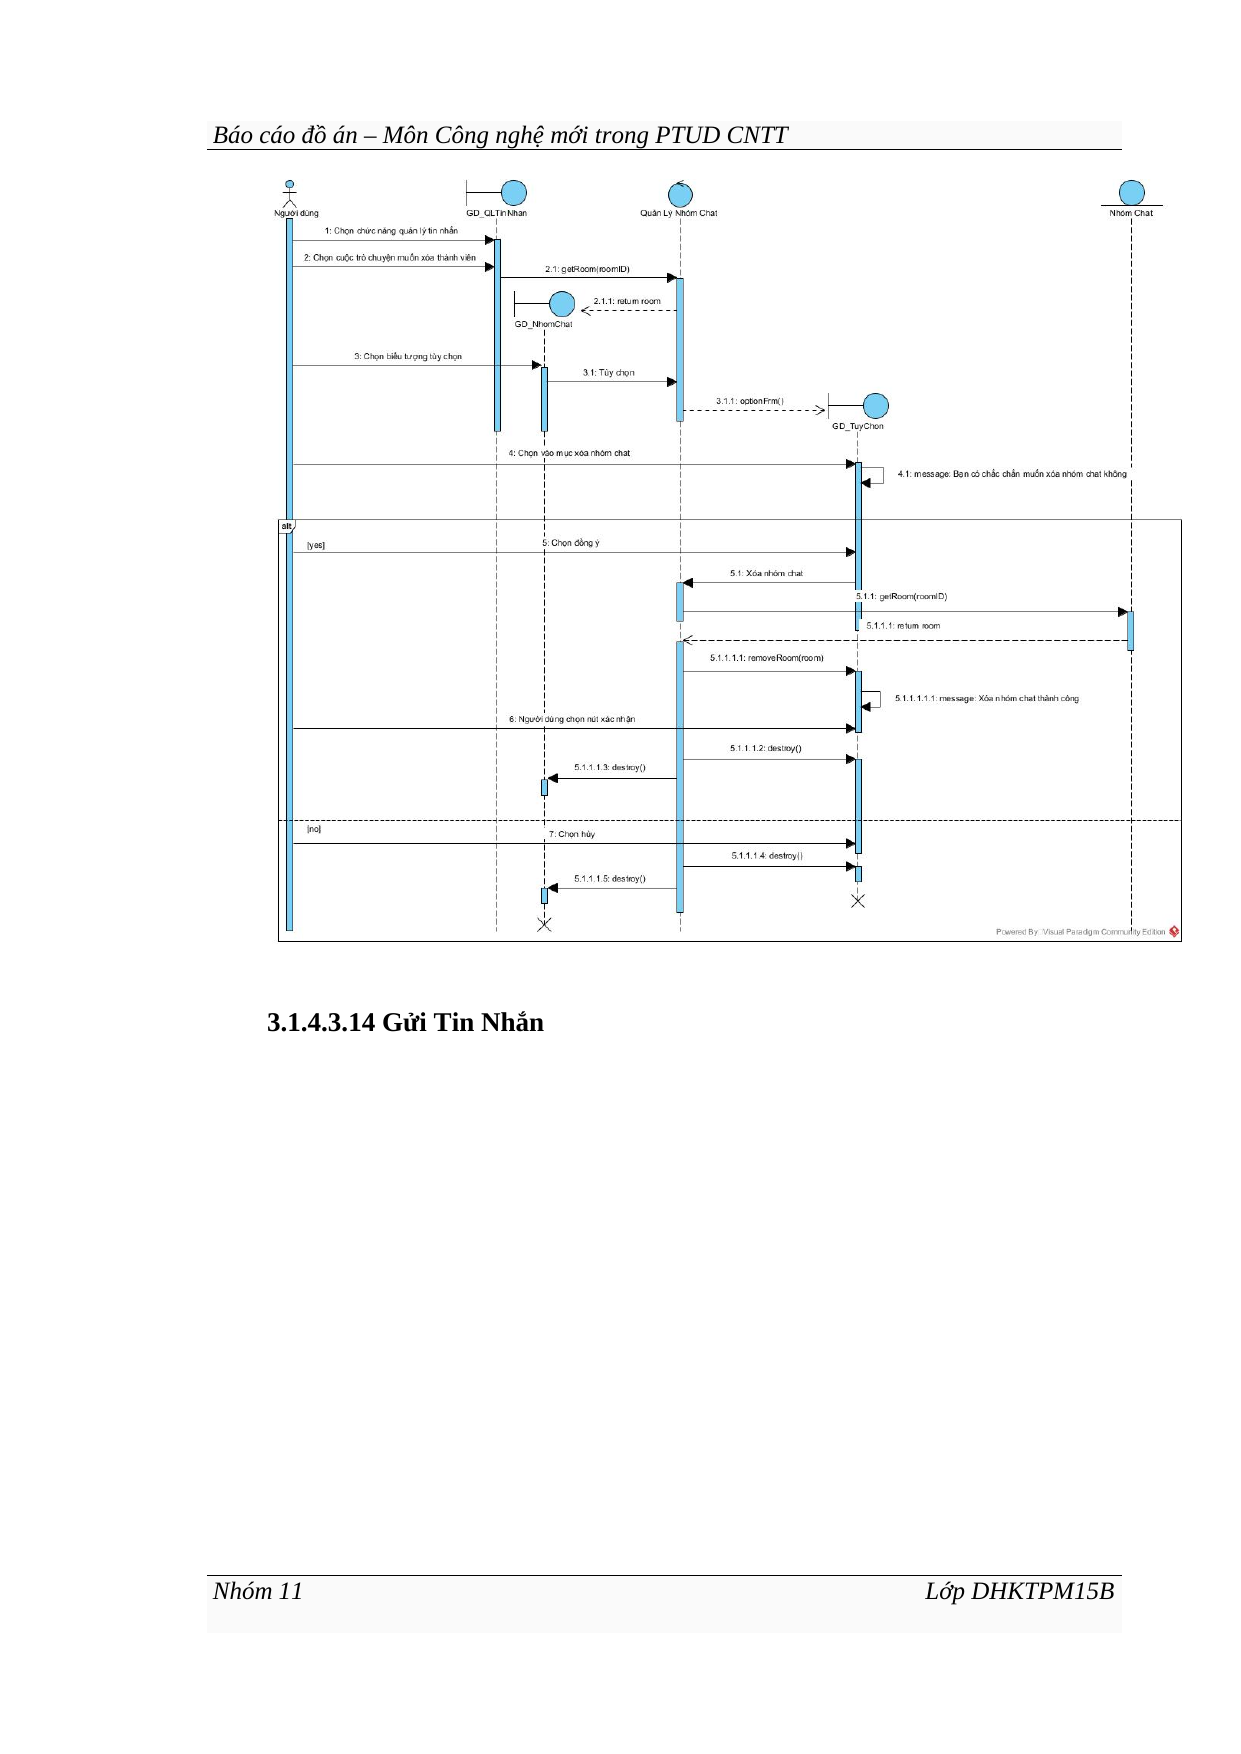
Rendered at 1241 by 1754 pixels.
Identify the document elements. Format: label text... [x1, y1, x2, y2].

picture [266, 179, 1183, 944]
text 3.1.4.3.14 Gửi Tin Nhắn [267, 1006, 1122, 1037]
